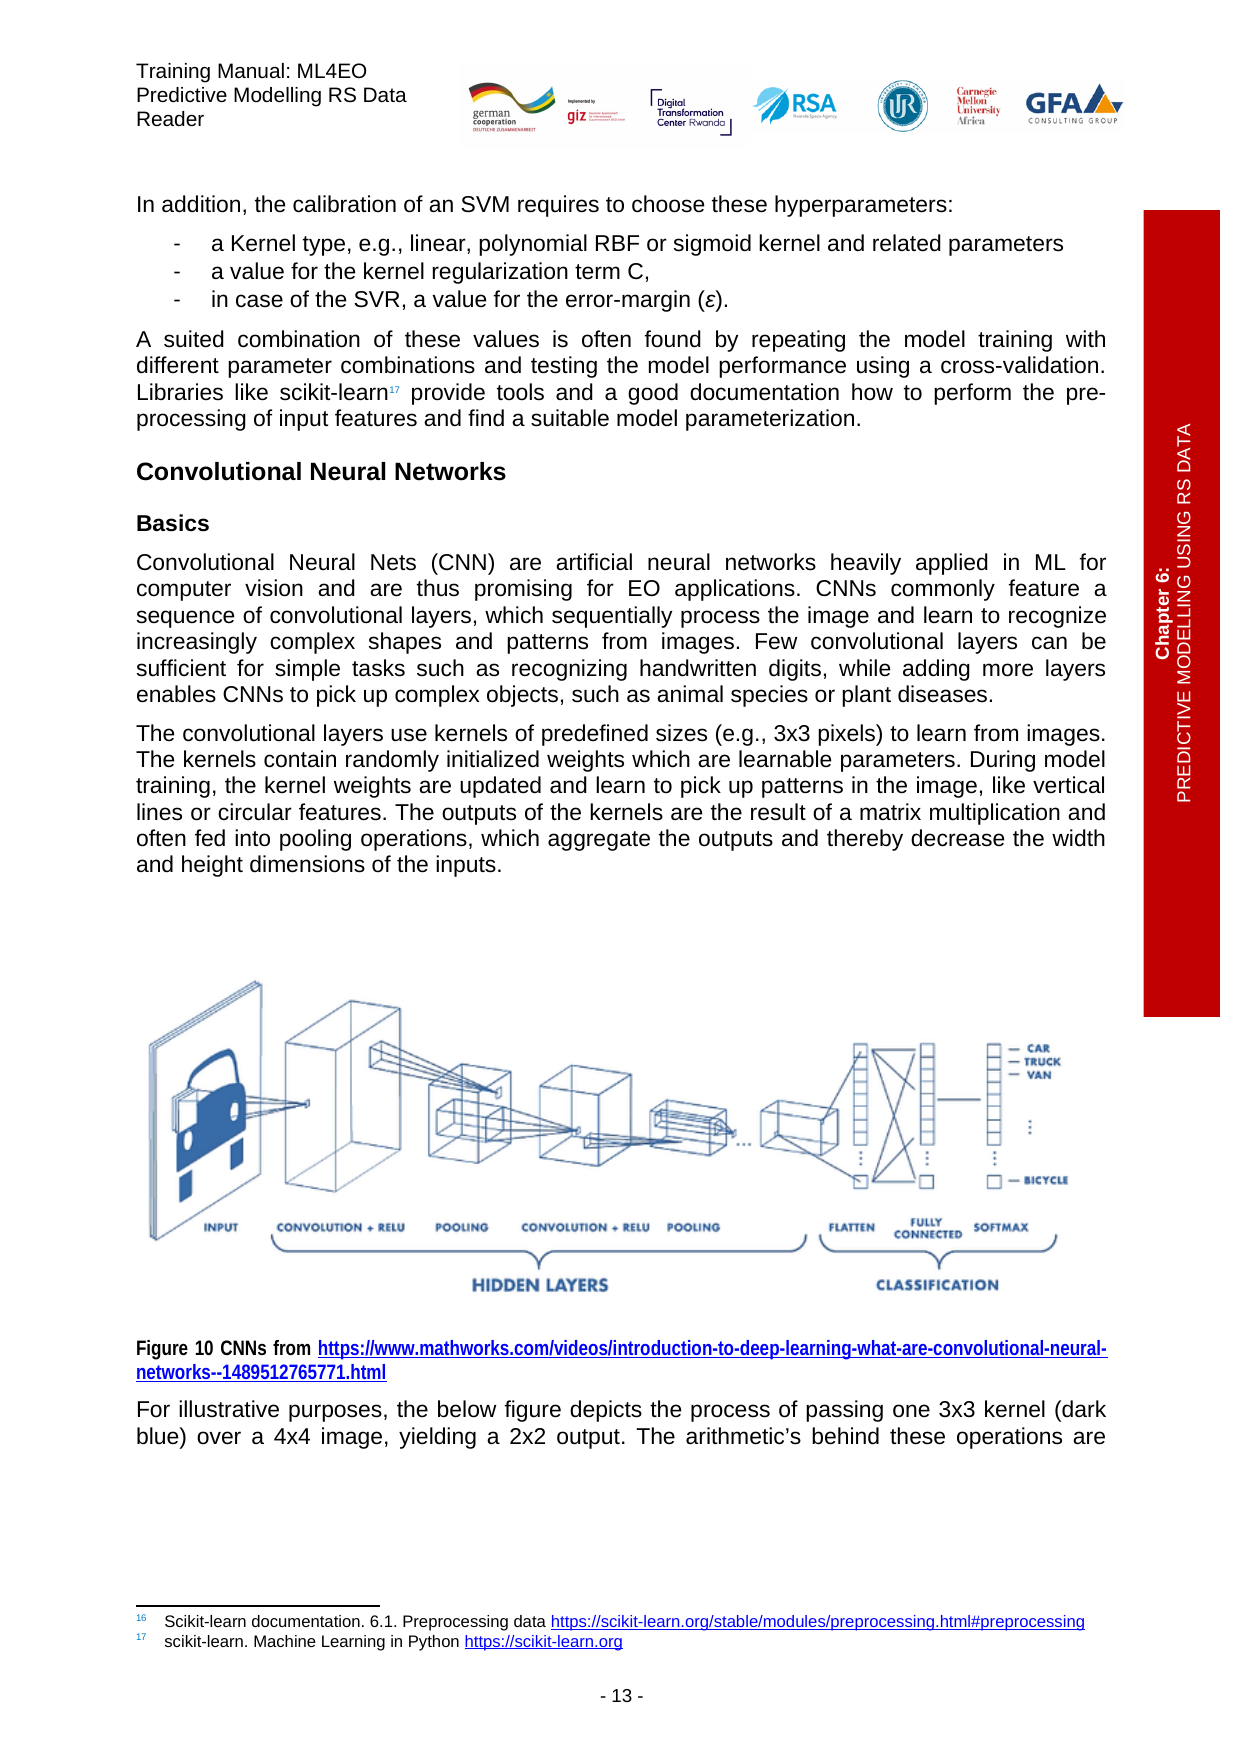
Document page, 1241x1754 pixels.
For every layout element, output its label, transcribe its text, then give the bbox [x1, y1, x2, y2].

list a value for the kernel regularization term C, [173, 257, 1107, 286]
list a Kernel type, e.g., linear, polynomial RBF or sigmoid kernel and related parameters [173, 229, 1107, 257]
text In addition, the calibration of an SVM requires to choose these hyperparameters: [136, 191, 1107, 217]
picture [459, 63, 1125, 148]
subtitle Convolutional Neural Networks [136, 456, 1107, 485]
text The convolutional layers use kernels of predefined sizes (e.g., 3x3 pixels) to learn from images. The kernels contain randomly initialized weights which are learnable parameters. During model training, the kernel weights are updated and learn to pick up patterns in the image, like vertical lines or circular features. The outputs of the kernels are the result of a matrix multiplication and often fed into pooling operations, which aggregate the outputs and thereby decrease the width and height dimensions of the inputs. [136, 720, 1107, 878]
text Figure 10 CNNs from https://www.mathworks.com/videos/introduction-to-deep-learning-what-are-convolutional-neural-networks--1489512765771.html [136, 1336, 1107, 1384]
text Convolutional Neural Nets (CNN) are artificial neural networks heavily applied in ML for computer vision and are thus promising for EO applications. CNNs commonly feature a sequence of convolutional layers, which sequentially process the image and learn to recognize increasingly complex shapes and patterns from images. Few convolutional layers can be sufficient for simple tasks such as recognizing handwritten digits, while adding more layers enables CNNs to pick up complex objects, such as animal species or plant diseases. [136, 549, 1107, 707]
subtitle Basics [136, 510, 1107, 537]
list in case of the SVR, a value for the error-margin (ε). [173, 286, 1107, 313]
text A suited combination of these values is often found by repeating the model training with different parameter combinations and testing the model performance using a cross-validation. Libraries like scikit-learn provide tools and a good documentation how to perform the pre-processing of input features and find a suitable model parameterization. [136, 326, 1107, 431]
picture [135, 890, 1108, 1324]
